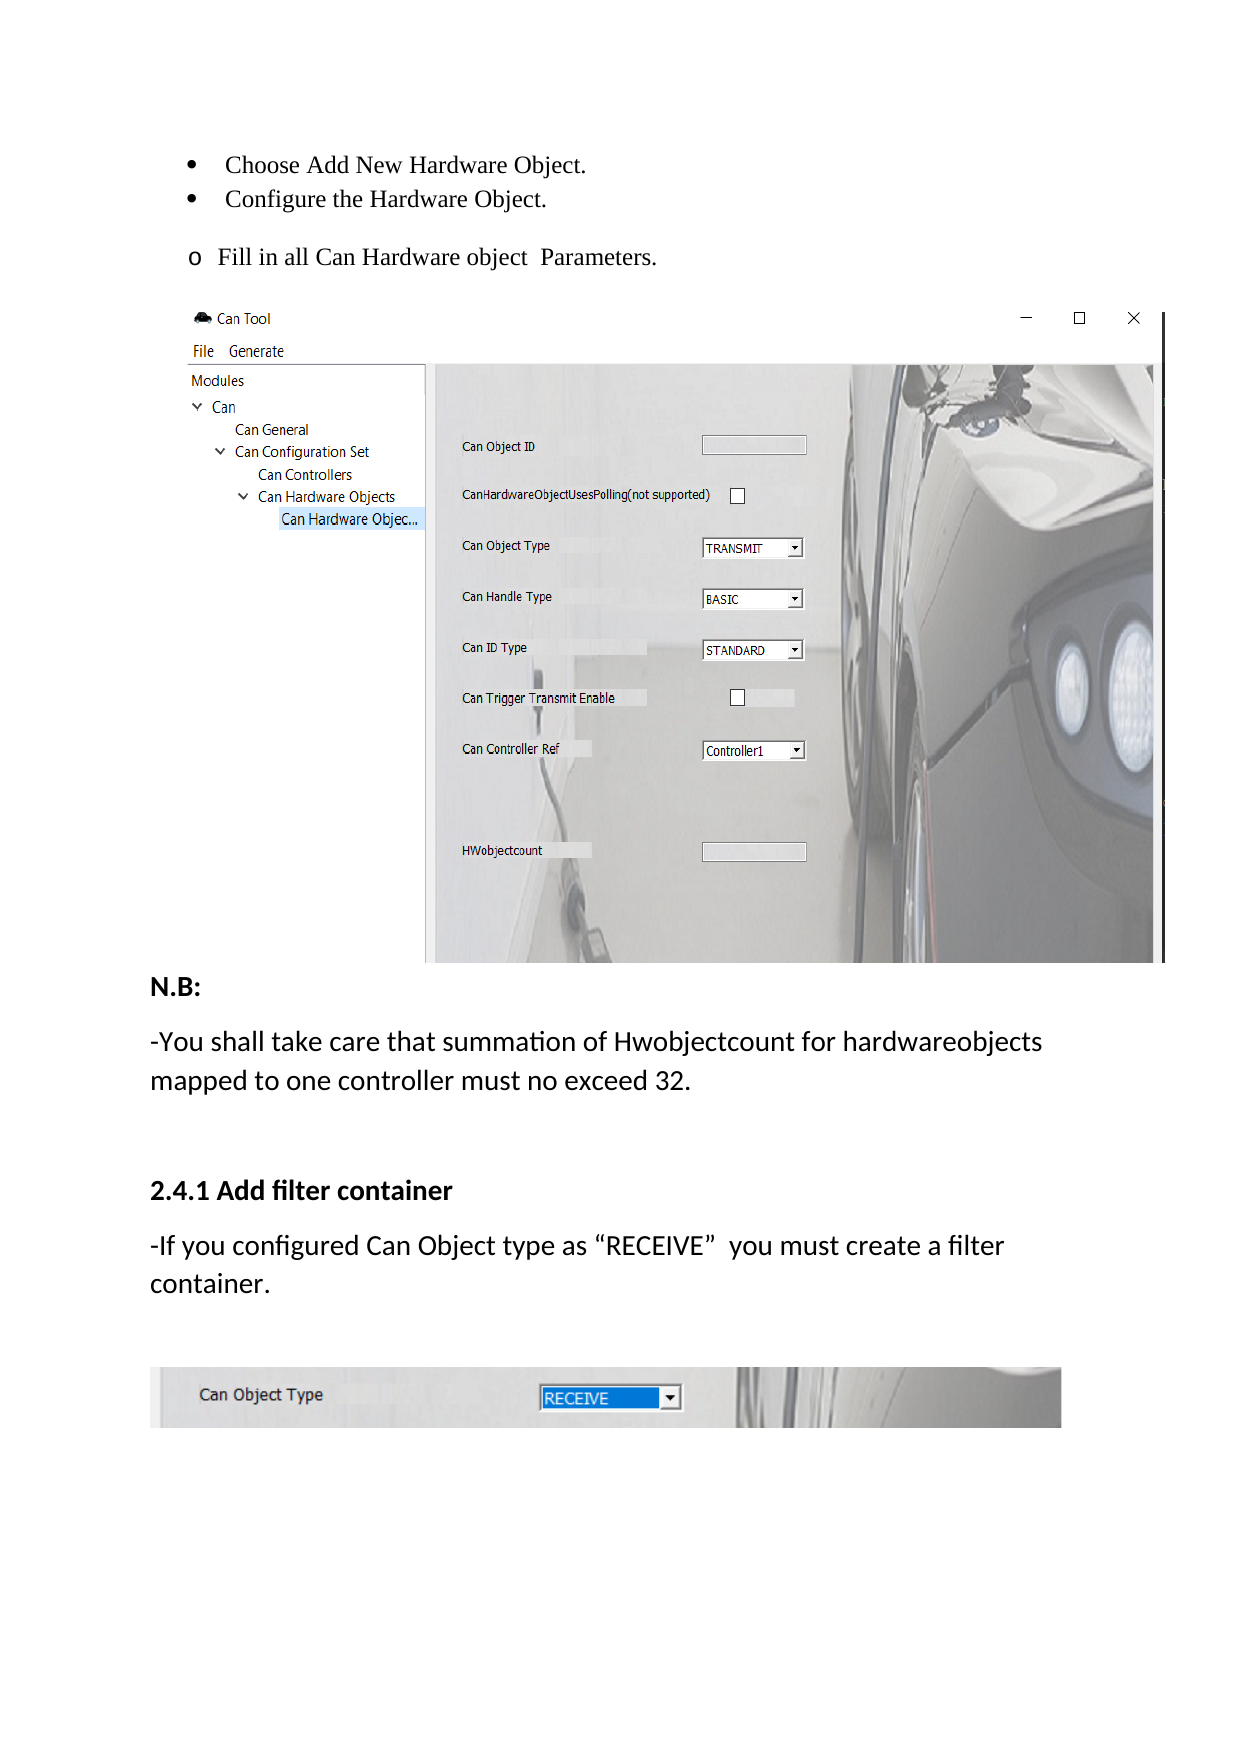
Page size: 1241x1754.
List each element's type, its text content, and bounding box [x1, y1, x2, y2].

text N.B: [150, 968, 1090, 1004]
picture [150, 1367, 1062, 1428]
list Choose Add New Hardware Object. [187, 150, 1090, 179]
text -You shall take care that summation of Hwobjectcount for hardwareobjects mapped to one controller must no exceed 32. [150, 1023, 1090, 1097]
list Configure the Hardware Object. [187, 184, 1090, 213]
text o Fill in all Can Hardware object Parameters. [187, 242, 1090, 273]
text -If you configured Can Object type as “RECEIVE” you must create a filter container. [150, 1227, 1090, 1301]
text 2.4.1 Add filter container [150, 1172, 1090, 1208]
picture [187, 312, 1165, 963]
